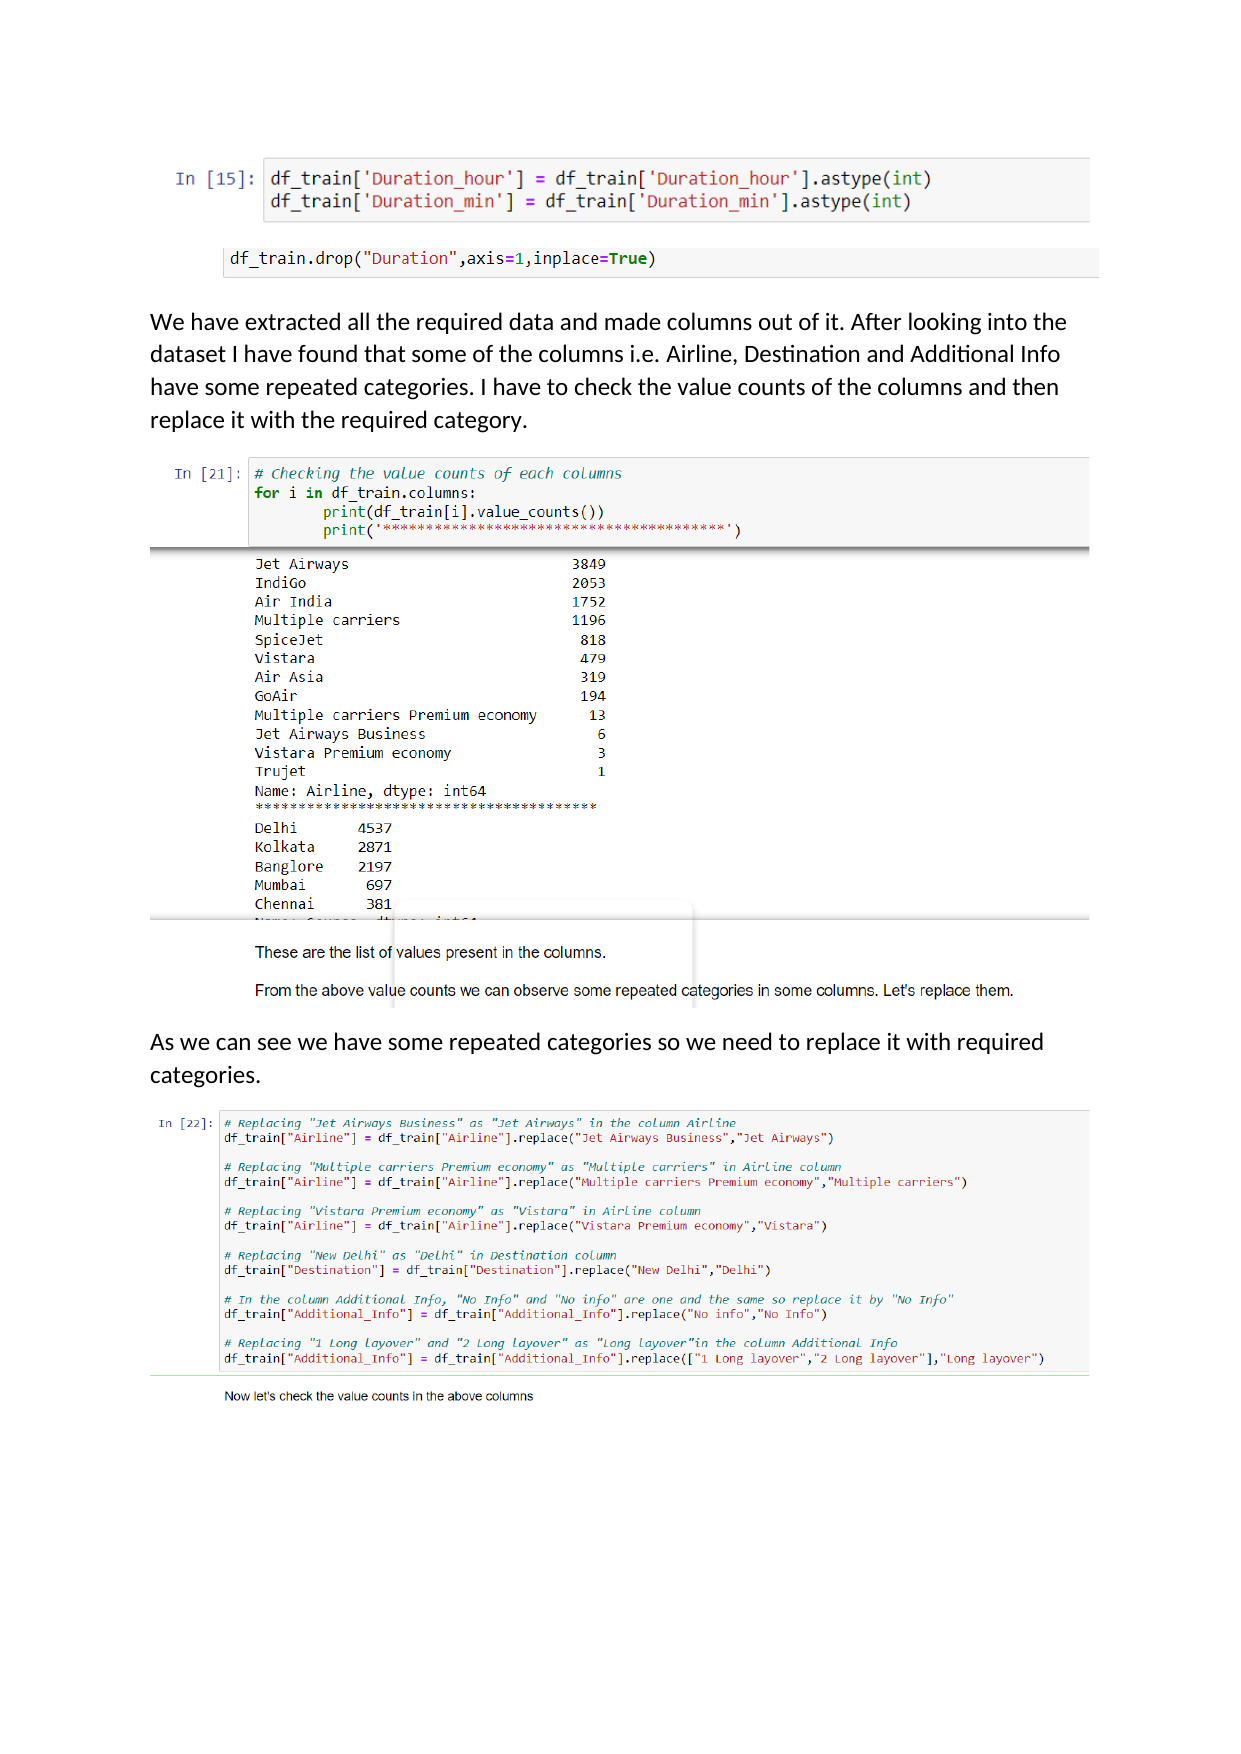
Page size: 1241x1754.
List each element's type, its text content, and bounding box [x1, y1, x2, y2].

picture [150, 248, 1100, 287]
picture [150, 150, 1090, 230]
picture [150, 1109, 1090, 1407]
text As we can see we have some repeated categories so we need to replace it with required categories. [150, 1027, 1090, 1090]
picture [150, 454, 1090, 1008]
text We have extracted all the required data and made columns out of it. After looking into the dataset I have found that some of the columns i.e. Airline, Destination and Additional Info have some repeated categories. I have to check the value counts of the columns and then replace it with the required category. [150, 306, 1090, 435]
